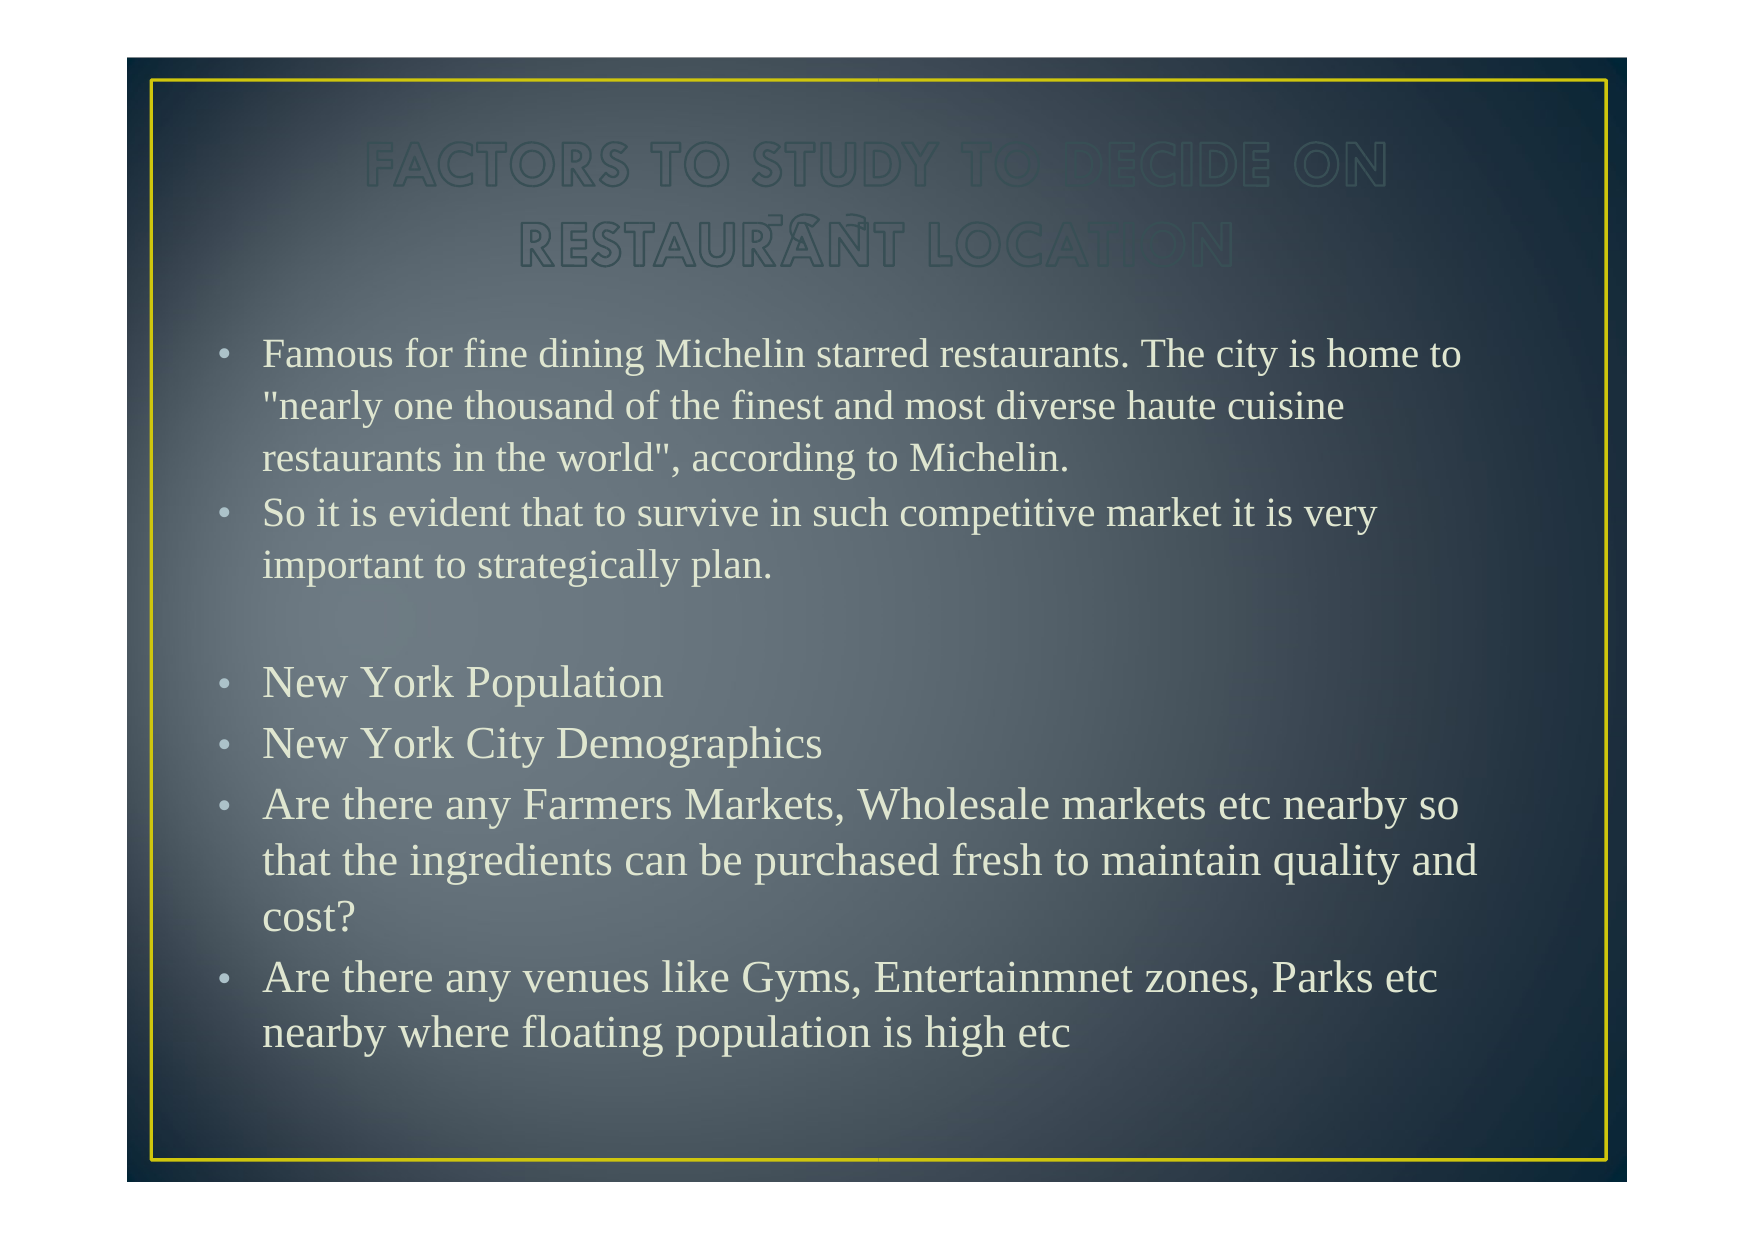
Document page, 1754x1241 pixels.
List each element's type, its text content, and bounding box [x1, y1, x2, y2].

picture [126, 57, 1627, 1182]
list Are there any venues like Gyms, Entertainmnet zones, Parks etc nearby where floating population is high etc [217, 949, 1532, 1058]
list Famous for fine dining Michelin starred restaurants. The city is home to "nearly one thousand of the finest and most diverse haute cuisine restaurants in the world", according to Michelin. [217, 329, 1532, 480]
list New York City Demographics [217, 716, 1532, 768]
list So it is evident that to survive in such competitive market it is very important to strategically plan. [217, 487, 1532, 587]
list New York Population [217, 655, 1532, 707]
list Are there any Farmers Markets, Wholesale markets etc nearby so that the ingredients can be purchased fresh to maintain quality and cost? [217, 777, 1532, 941]
